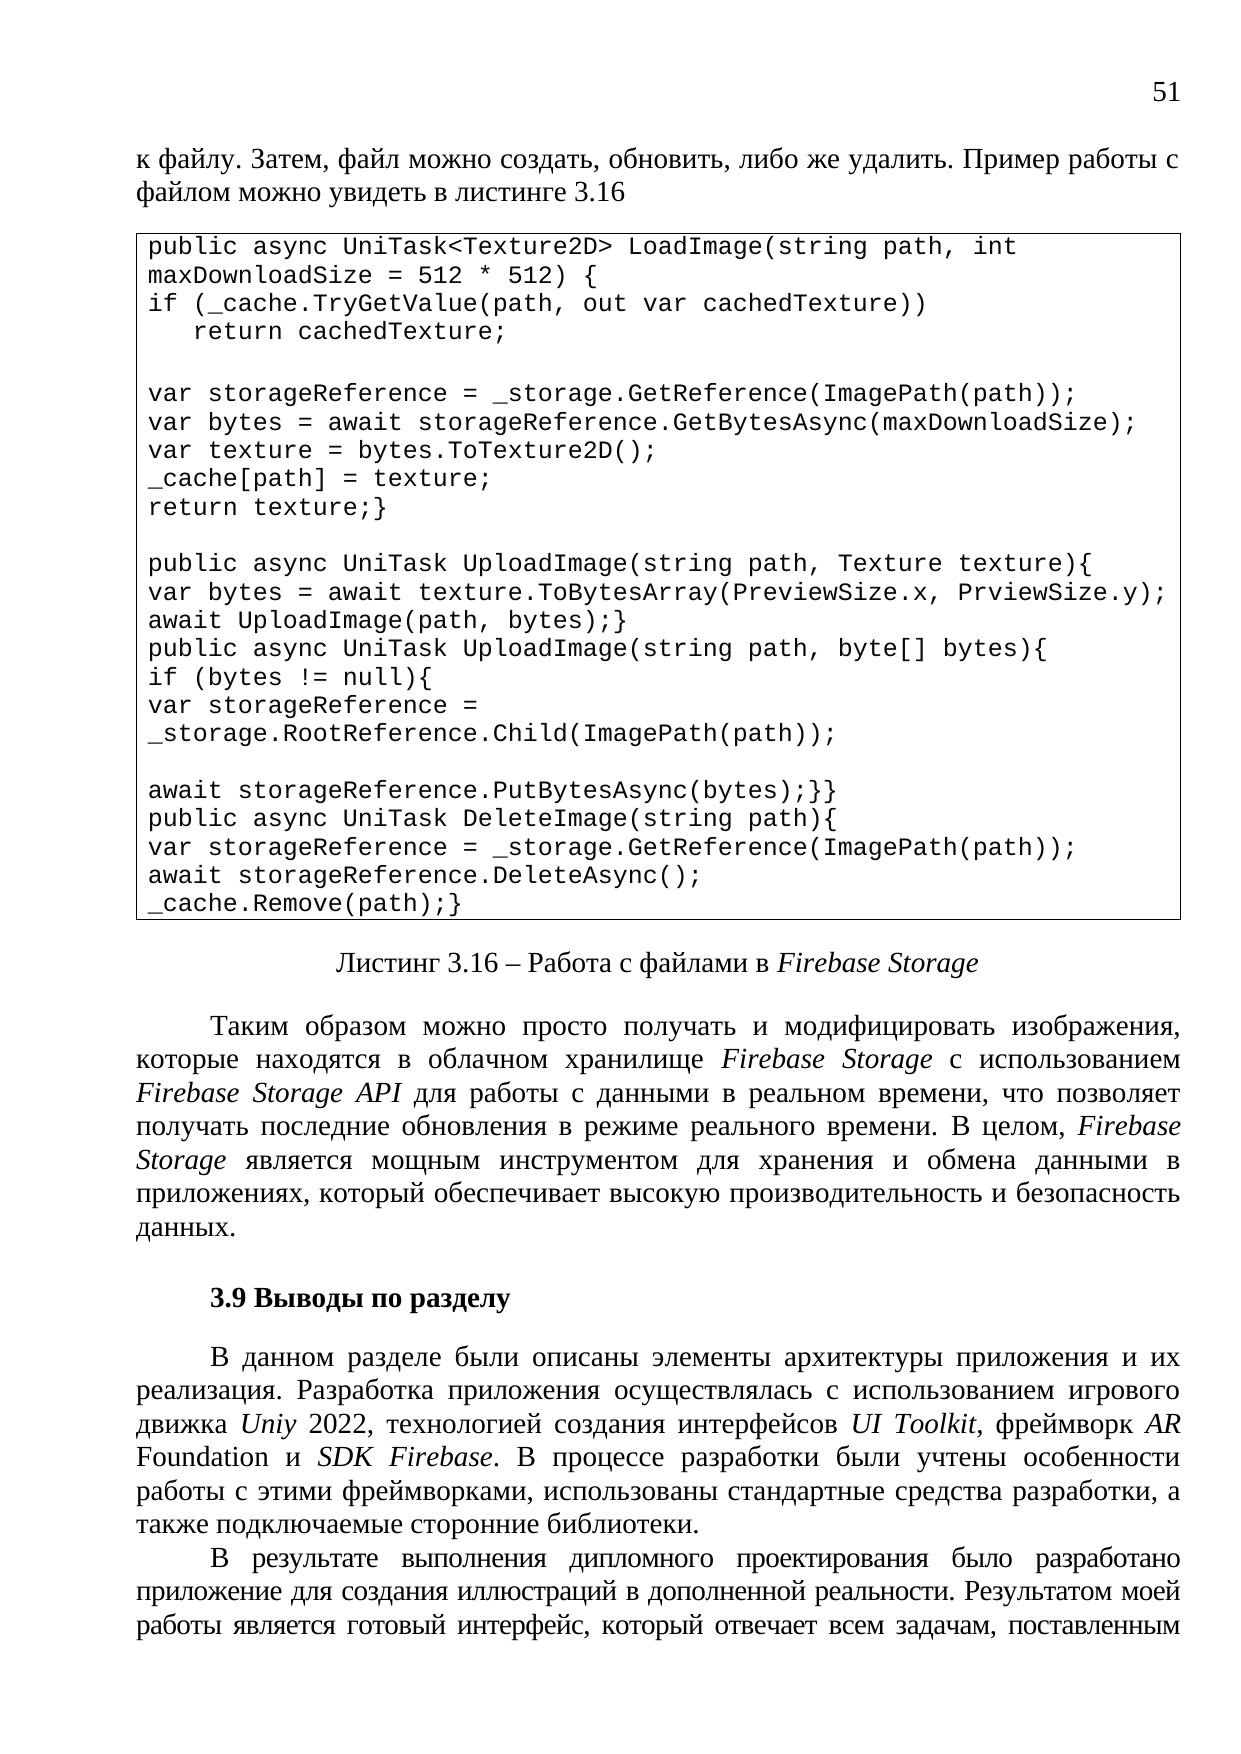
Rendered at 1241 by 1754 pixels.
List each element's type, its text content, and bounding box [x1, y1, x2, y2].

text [136, 1540, 1181, 1641]
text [136, 141, 1181, 208]
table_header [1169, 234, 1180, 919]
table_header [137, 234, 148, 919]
text Таким образом можно просто получать и модифицировать изображения, которые находятся в облачном хранилище Firebase Storage с использованием Firebase Storage API для работы с данными в реальном времени, что позволяет получать последние обновления в режиме реального времени. В целом, Firebase Storage является мощным инструментом для хранения и обмена данными в приложениях, который обеспечивает высокую производительность и безопасность данных. [136, 1008, 1181, 1243]
text Листинг 3.16 – Работа с файлами в Firebase Storage [136, 945, 1181, 979]
text 3.9 Выводы по разделу [136, 1280, 1181, 1314]
text В данном разделе были описаны элементы архитектуры приложения и их реализация. Разработка приложения осуществлялась с использованием игрового движка Uniy 2022, технологией создания интерфейсов UI Toolkit, фреймворк AR Foundation и SDK Firebase. В процессе разработки были учтены особенности работы с этими фреймворками, использованы стандартные средства разработки, а также подключаемые сторонние библиотеки. [136, 1339, 1181, 1540]
